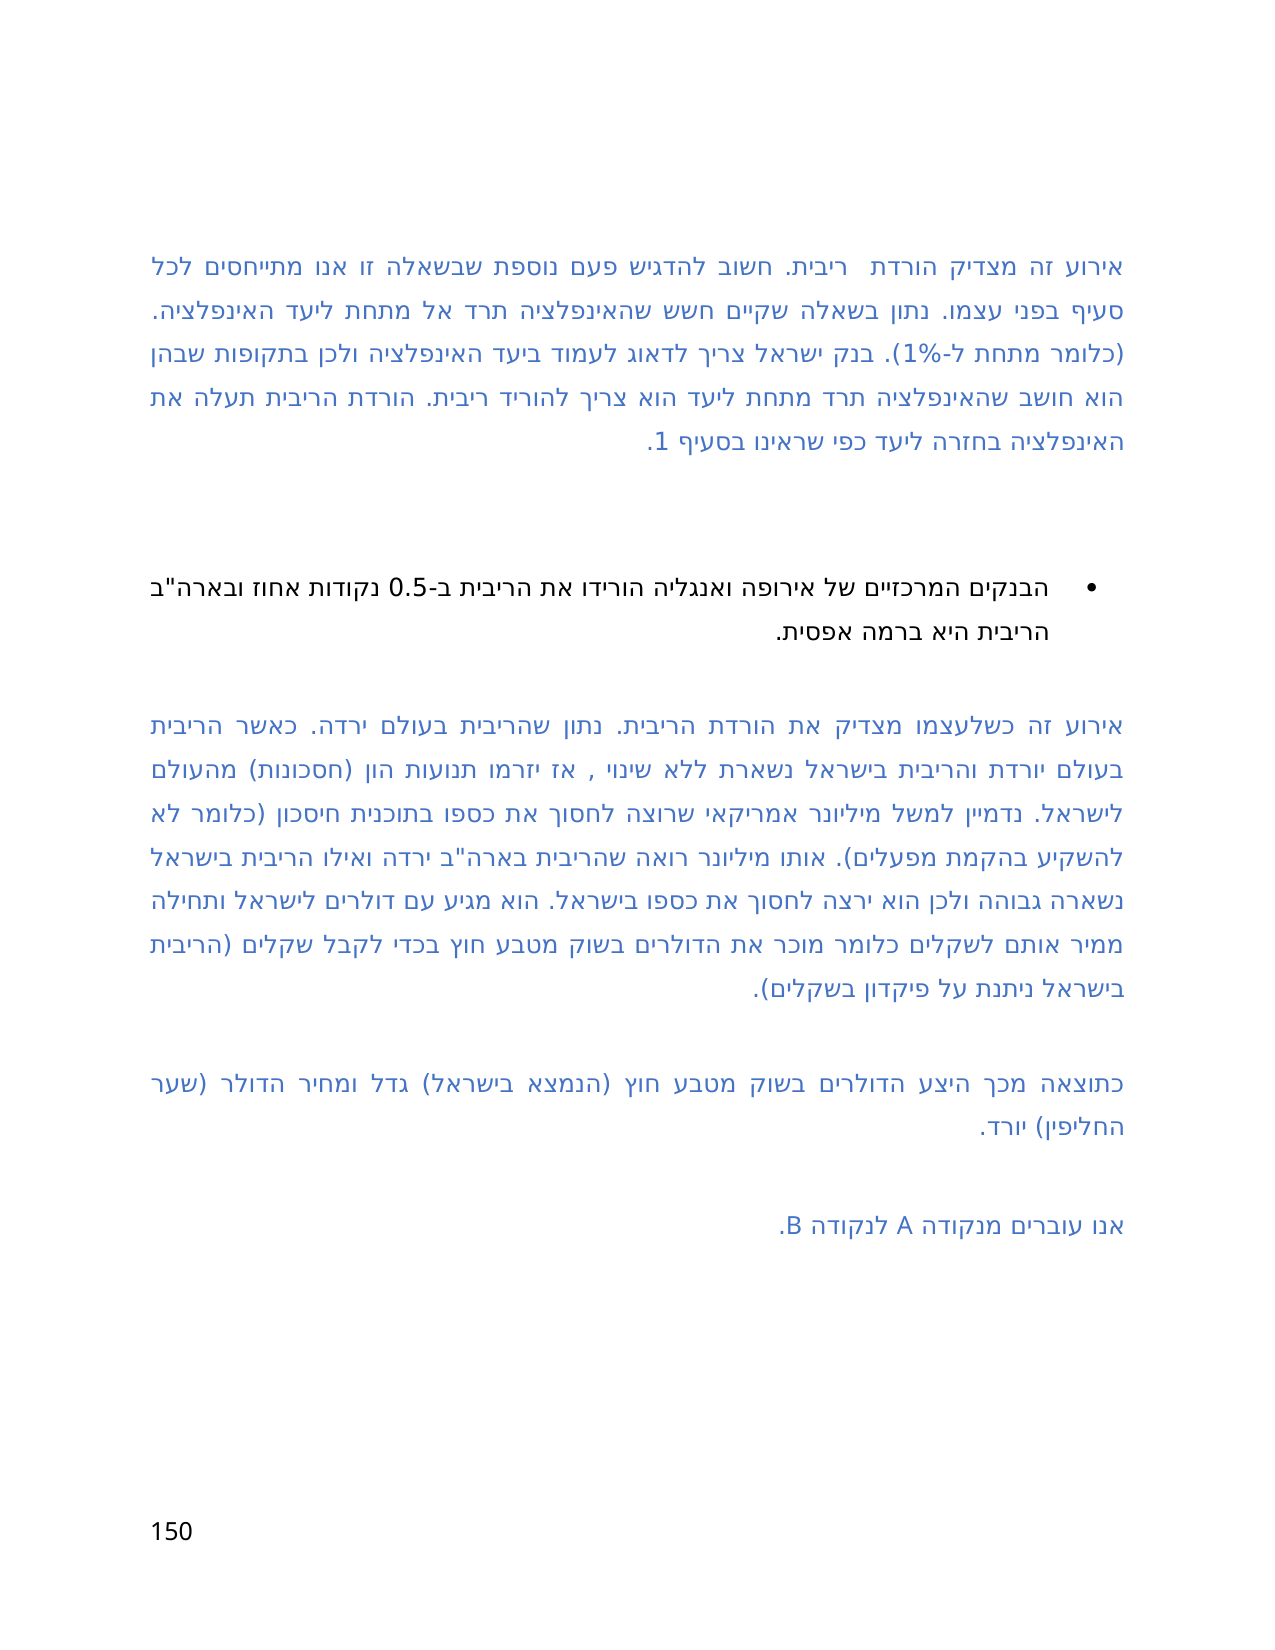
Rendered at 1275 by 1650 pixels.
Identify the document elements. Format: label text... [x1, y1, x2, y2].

text כתוצאה מכך היצע הדולרים בשוק מטבע חוץ (הנמצא בישראל) גדל ומחיר הדולר (שער החליפין) יורד. [150, 1069, 1125, 1142]
text אירוע זה מצדיק הורדת ריבית. חשוב להדגיש פעם נוספת שבשאלה זו אנו מתייחסים לכל סעיף בפני עצמו. נתון בשאלה שקיים חשש שהאינפלציה תרד אל מתחת ליעד האינפלציה. (כלומר מתחת ל-1%). בנק ישראל צריך לדאוג לעמוד ביעד האינפלציה ולכן בתקופות שבהן הוא חושב שהאינפלציה תרד מתחת ליעד הוא צריך להוריד ריבית. הורדת הריבית תעלה את האינפלציה בחזרה ליעד כפי שראינו בסעיף 1. [150, 252, 1125, 456]
list הבנקים המרכזיים של אירופה ואנגליה הורידו את הריבית ב-0.5 נקודות אחוז ובארה"ב הריבית היא ברמה אפסית. [150, 573, 1087, 646]
text אנו עוברים מנקודה A לנקודה B. [150, 1207, 1125, 1241]
text אירוע זה כשלעצמו מצדיק את הורדת הריבית. נתון שהריבית בעולם ירדה. כאשר הריבית בעולם יורדת והריבית בישראל נשארת ללא שינוי , אז יזרמו תנועות הון (חסכונות) מהעולם לישראל. נדמיין למשל מיליונר אמריקאי שרוצה לחסוך את כספו בתוכנית חיסכון (כלומר לא להשקיע בהקמת מפעלים). אותו מיליונר רואה שהריבית בארה"ב ירדה ואילו הריבית בישראל נשארה גבוהה ולכן הוא ירצה לחסוך את כספו בישראל. הוא מגיע עם דולרים לישראל ותחילה ממיר אותם לשקלים כלומר מוכר את הדולרים בשוק מטבע חוץ בכדי לקבל שקלים (הריבית בישראל ניתנת על פיקדון בשקלים). [150, 711, 1125, 1003]
